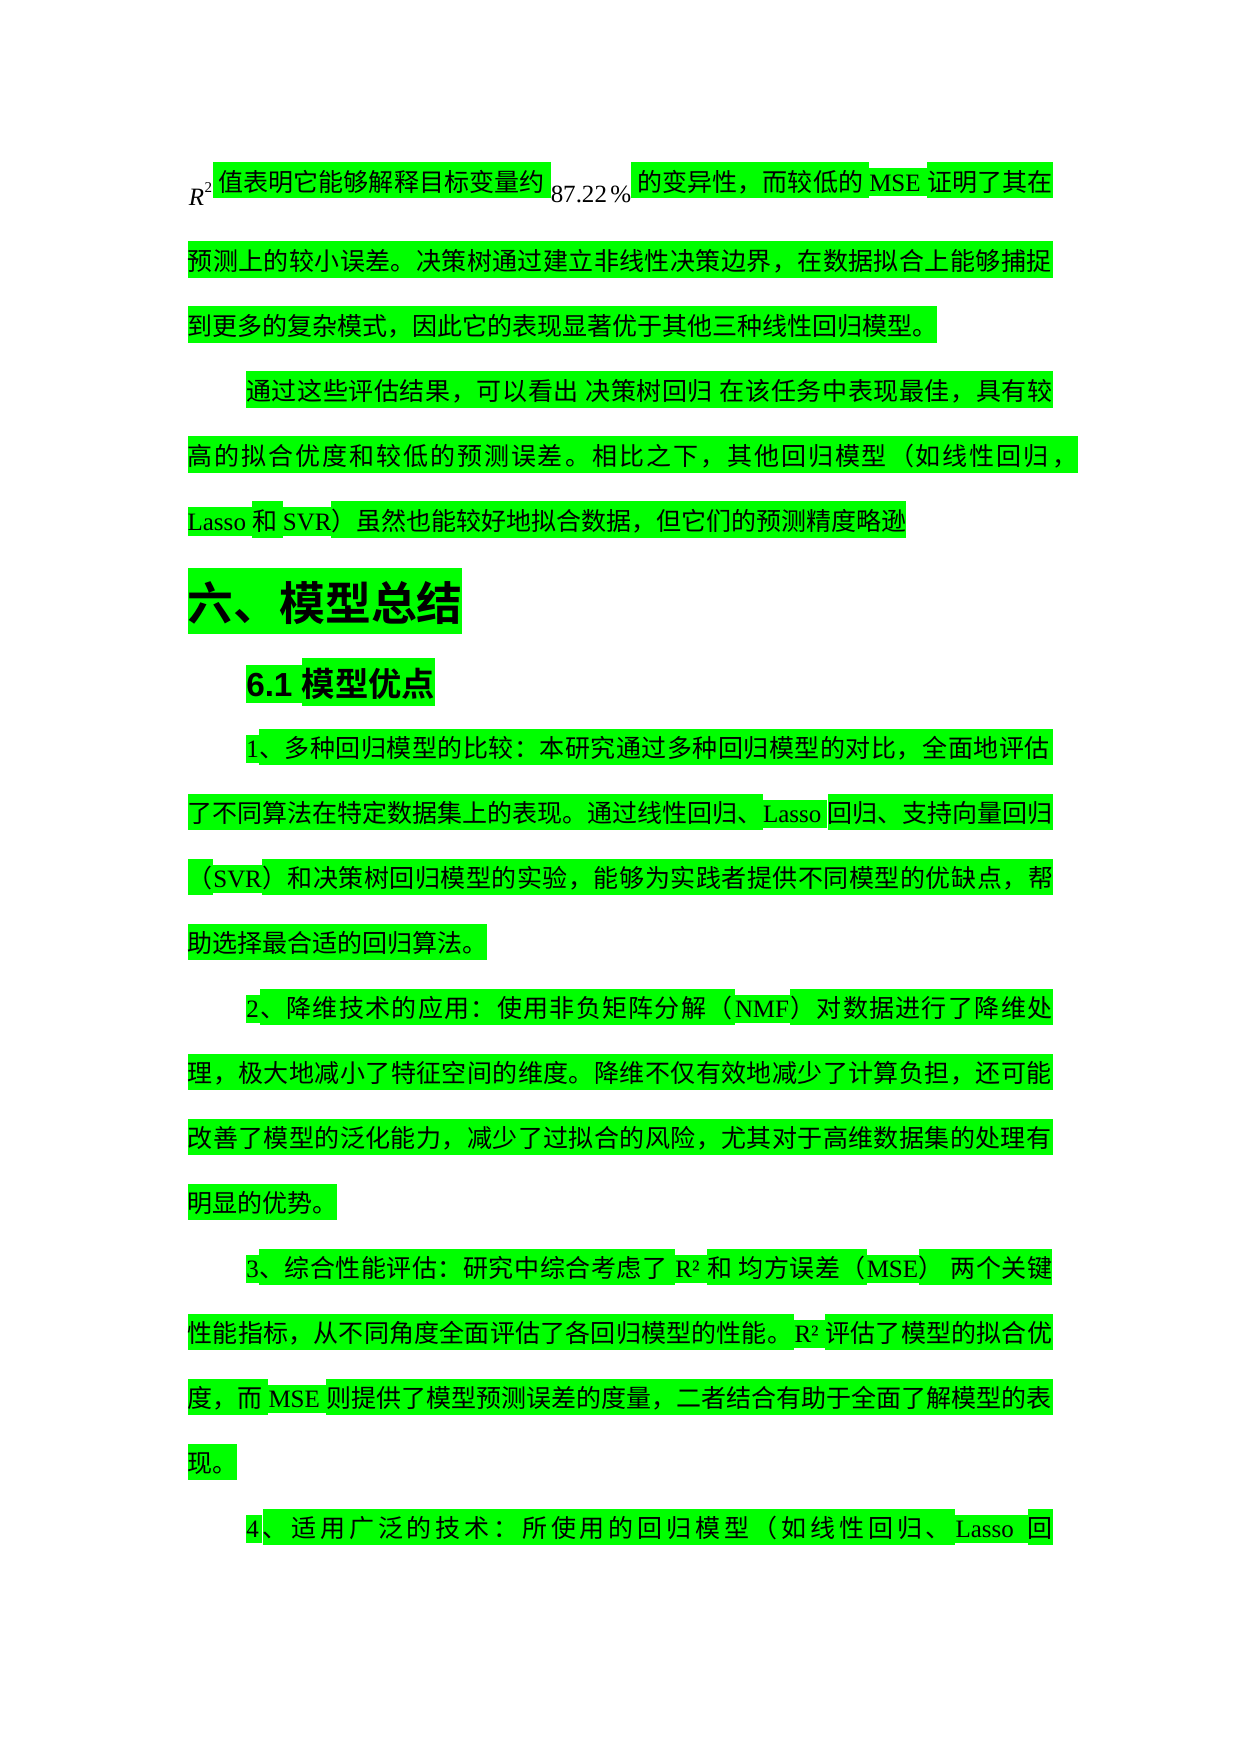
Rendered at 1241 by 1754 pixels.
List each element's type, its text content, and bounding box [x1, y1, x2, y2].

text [187, 1494, 1053, 1559]
text 2、降维技术的应用：使用非负矩阵分解（NMF）对数据进行了降维处理，极大地减小了特征空间的维度。降维不仅有效地减少了计算负担，还可能改善了模型的泛化能力，减少了过拟合的风险，尤其对于高维数据集的处理有明显的优势。 [187, 974, 1053, 1234]
text 3、综合性能评估：研究中综合考虑了 R² 和 均方误差（MSE） 两个关键性能指标，从不同角度全面评估了各回归模型的性能。R² 评估了模型的拟合优度，而 MSE 则提供了模型预测误差的度量，二者结合有助于全面了解模型的表现。 [187, 1234, 1053, 1494]
text 通过这些评估结果，可以看出 决策树回归 在该任务中表现最佳，具有较高的拟合优度和较低的预测误差。相比之下，其他回归模型（如线性回归，Lasso 和 SVR）虽然也能较好地拟合数据，但它们的预测精度略逊 [187, 357, 1053, 552]
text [187, 162, 1053, 357]
subtitle 6.1 模型优点 [187, 649, 1053, 714]
text 1、多种回归模型的比较：本研究通过多种回归模型的对比，全面地评估了不同算法在特定数据集上的表现。通过线性回归、Lasso 回归、支持向量回归（SVR）和决策树回归模型的实验，能够为实践者提供不同模型的优缺点，帮助选择最合适的回归算法。 [187, 714, 1053, 974]
subtitle 模型总结 [187, 552, 1053, 649]
